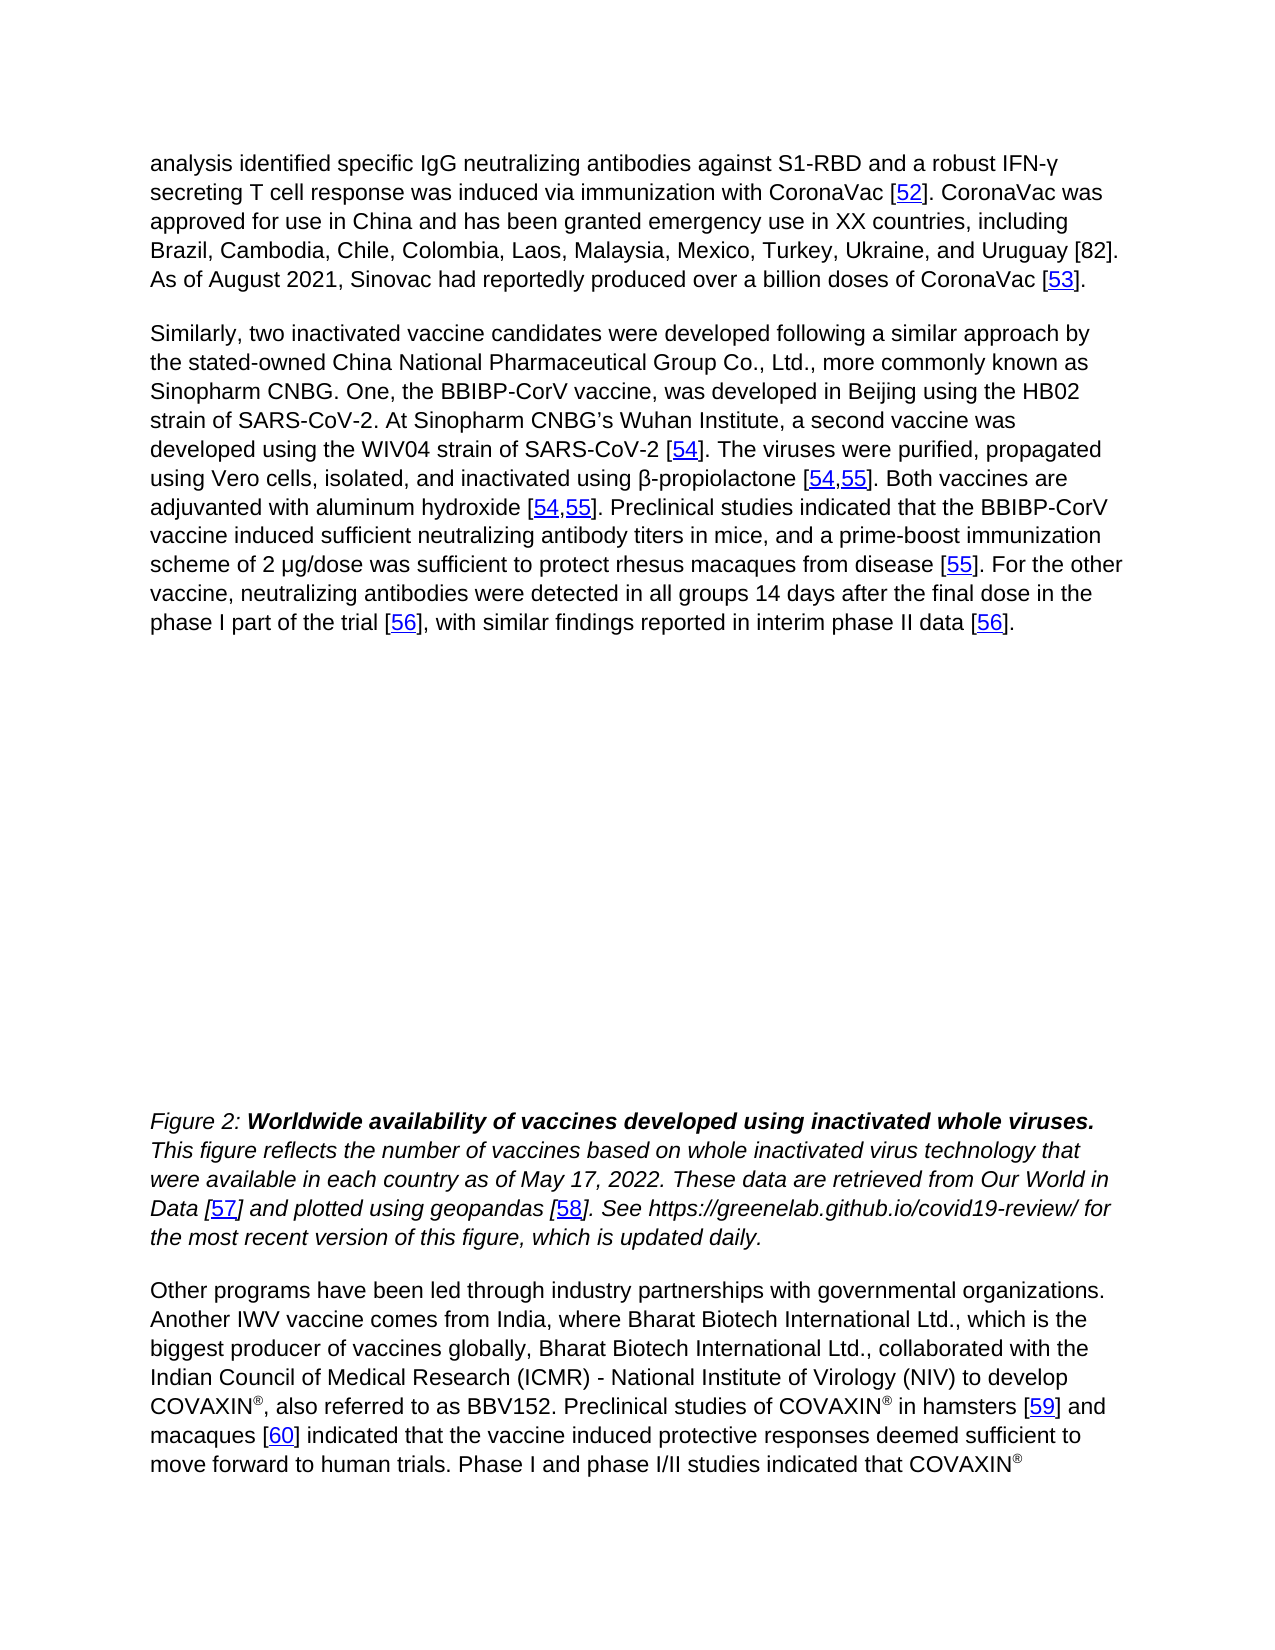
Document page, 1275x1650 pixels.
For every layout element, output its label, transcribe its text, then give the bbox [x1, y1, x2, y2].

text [150, 1277, 1125, 1478]
text Similarly, two inactivated vaccine candidates were developed following a similar approach by the stated-owned China National Pharmaceutical Group Co., Ltd., more commonly known as Sinopharm CNBG. One, the BBIBP-CorV vaccine, was developed in Beijing using the HB02 strain of SARS-CoV-2. At Sinopharm CNBG’s Wuhan Institute, a second vaccine was developed using the WIV04 strain of SARS-CoV-2 [54]. The viruses were purified, propagated using Vero cells, isolated, and inactivated using β-propiolactone [54,55]. Both vaccines are adjuvanted with aluminum hydroxide [54,55]. Preclinical studies indicated that the BBIBP-CorV vaccine induced sufficient neutralizing antibody titers in mice, and a prime-boost immunization scheme of 2 μg/dose was sufficient to protect rhesus macaques from disease [55]. For the other vaccine, neutralizing antibodies were detected in all groups 14 days after the final dose in the phase I part of the trial [56], with similar findings reported in interim phase II data [56]. [150, 320, 1125, 636]
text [150, 150, 1125, 292]
text Figure 2: Worldwide availability of vaccines developed using inactivated whole viruses. This figure reflects the number of vaccines based on whole inactivated virus technology that were available in each country as of May 17, 2022. These data are retrieved from Our World in Data [57] and plotted using geopandas [58]. See https://greenelab.github.io/covid19-review/ for the most recent version of this figure, which is updated daily. [150, 1108, 1125, 1250]
